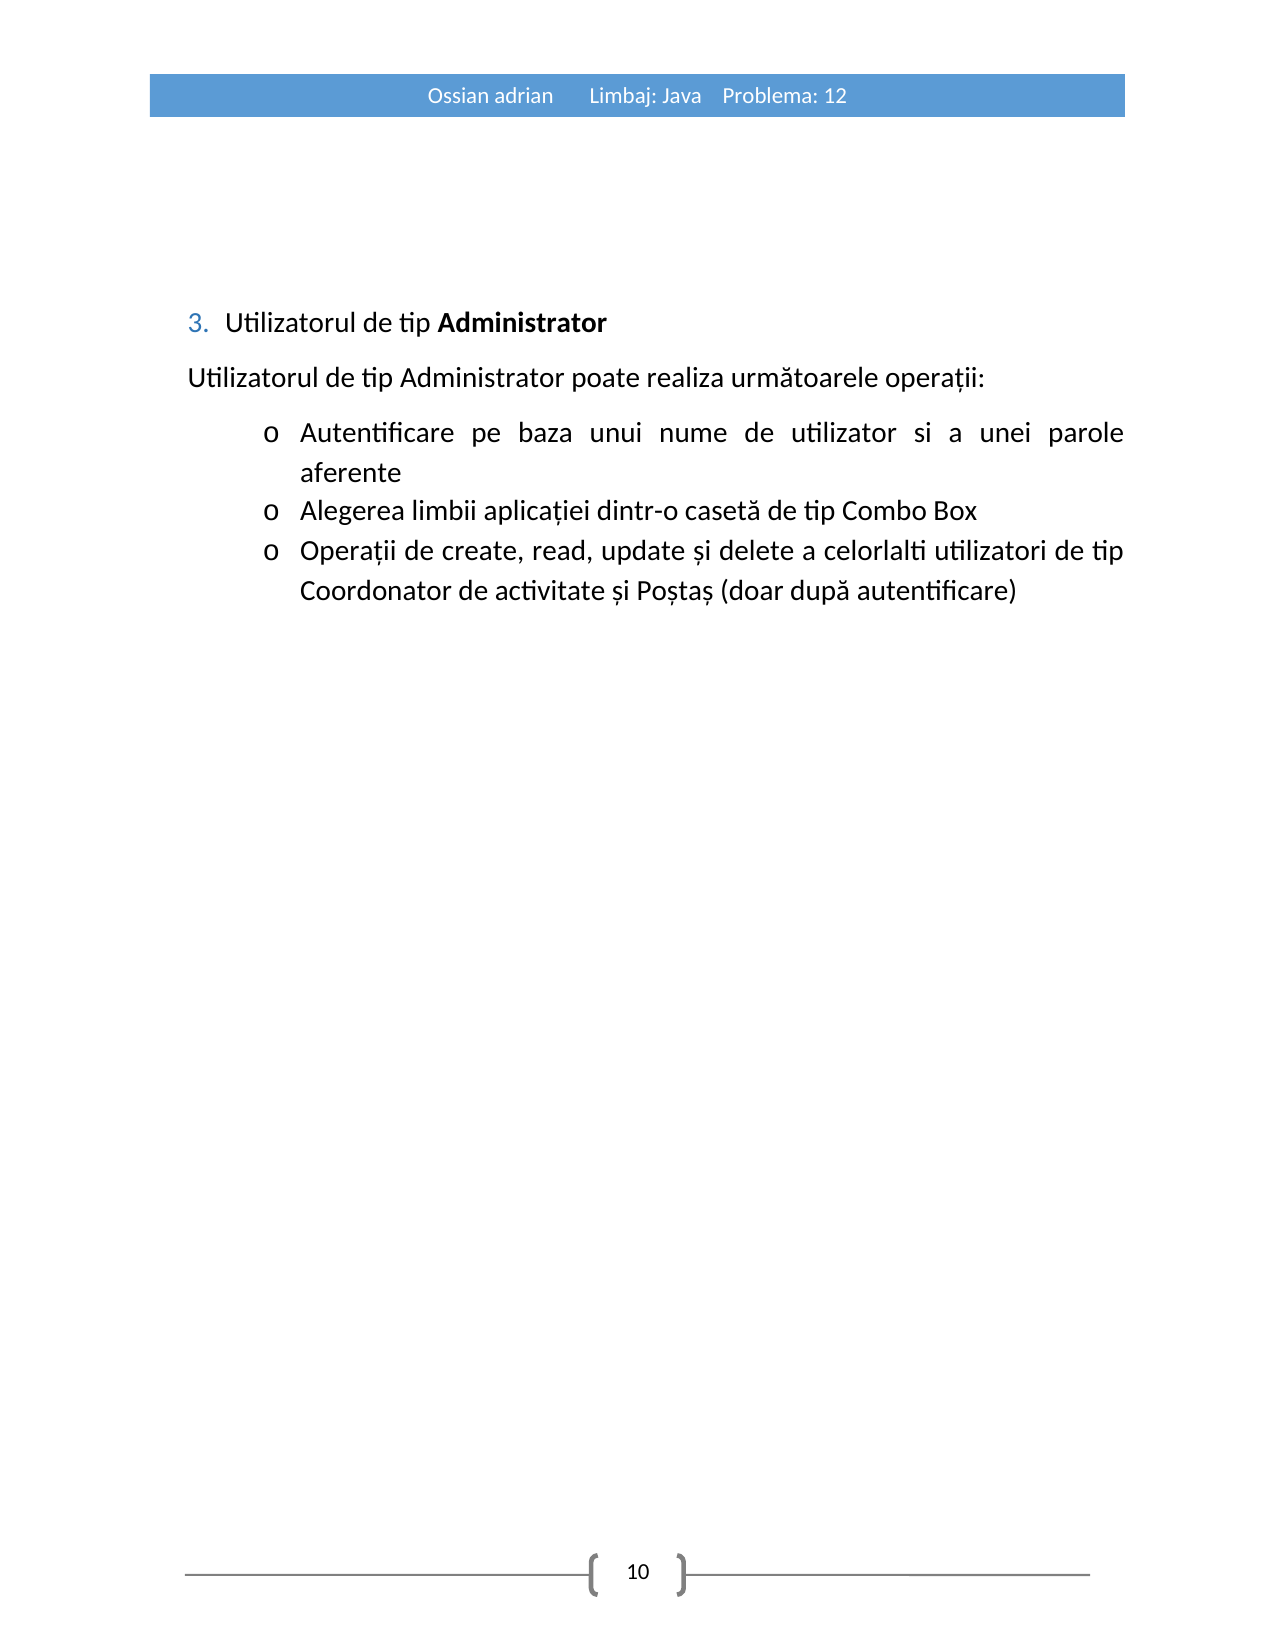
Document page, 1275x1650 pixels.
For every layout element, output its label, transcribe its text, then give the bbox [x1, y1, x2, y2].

list Operații de create, read, update și delete a celorlalti utilizatori de tip Coordonator de activitate și Poștaș (doar după autentificare) [262, 532, 1125, 608]
text Utilizatorul de tip Administrator poate realiza următoarele operații: [187, 359, 1125, 394]
list Utilizatorul de tip Administrator [187, 304, 1125, 339]
list Alegerea limbii aplicației dintr-o casetă de tip Combo Box [262, 492, 1125, 529]
list Autentificare pe baza unui nume de utilizator si a unei parole aferente [262, 414, 1125, 489]
